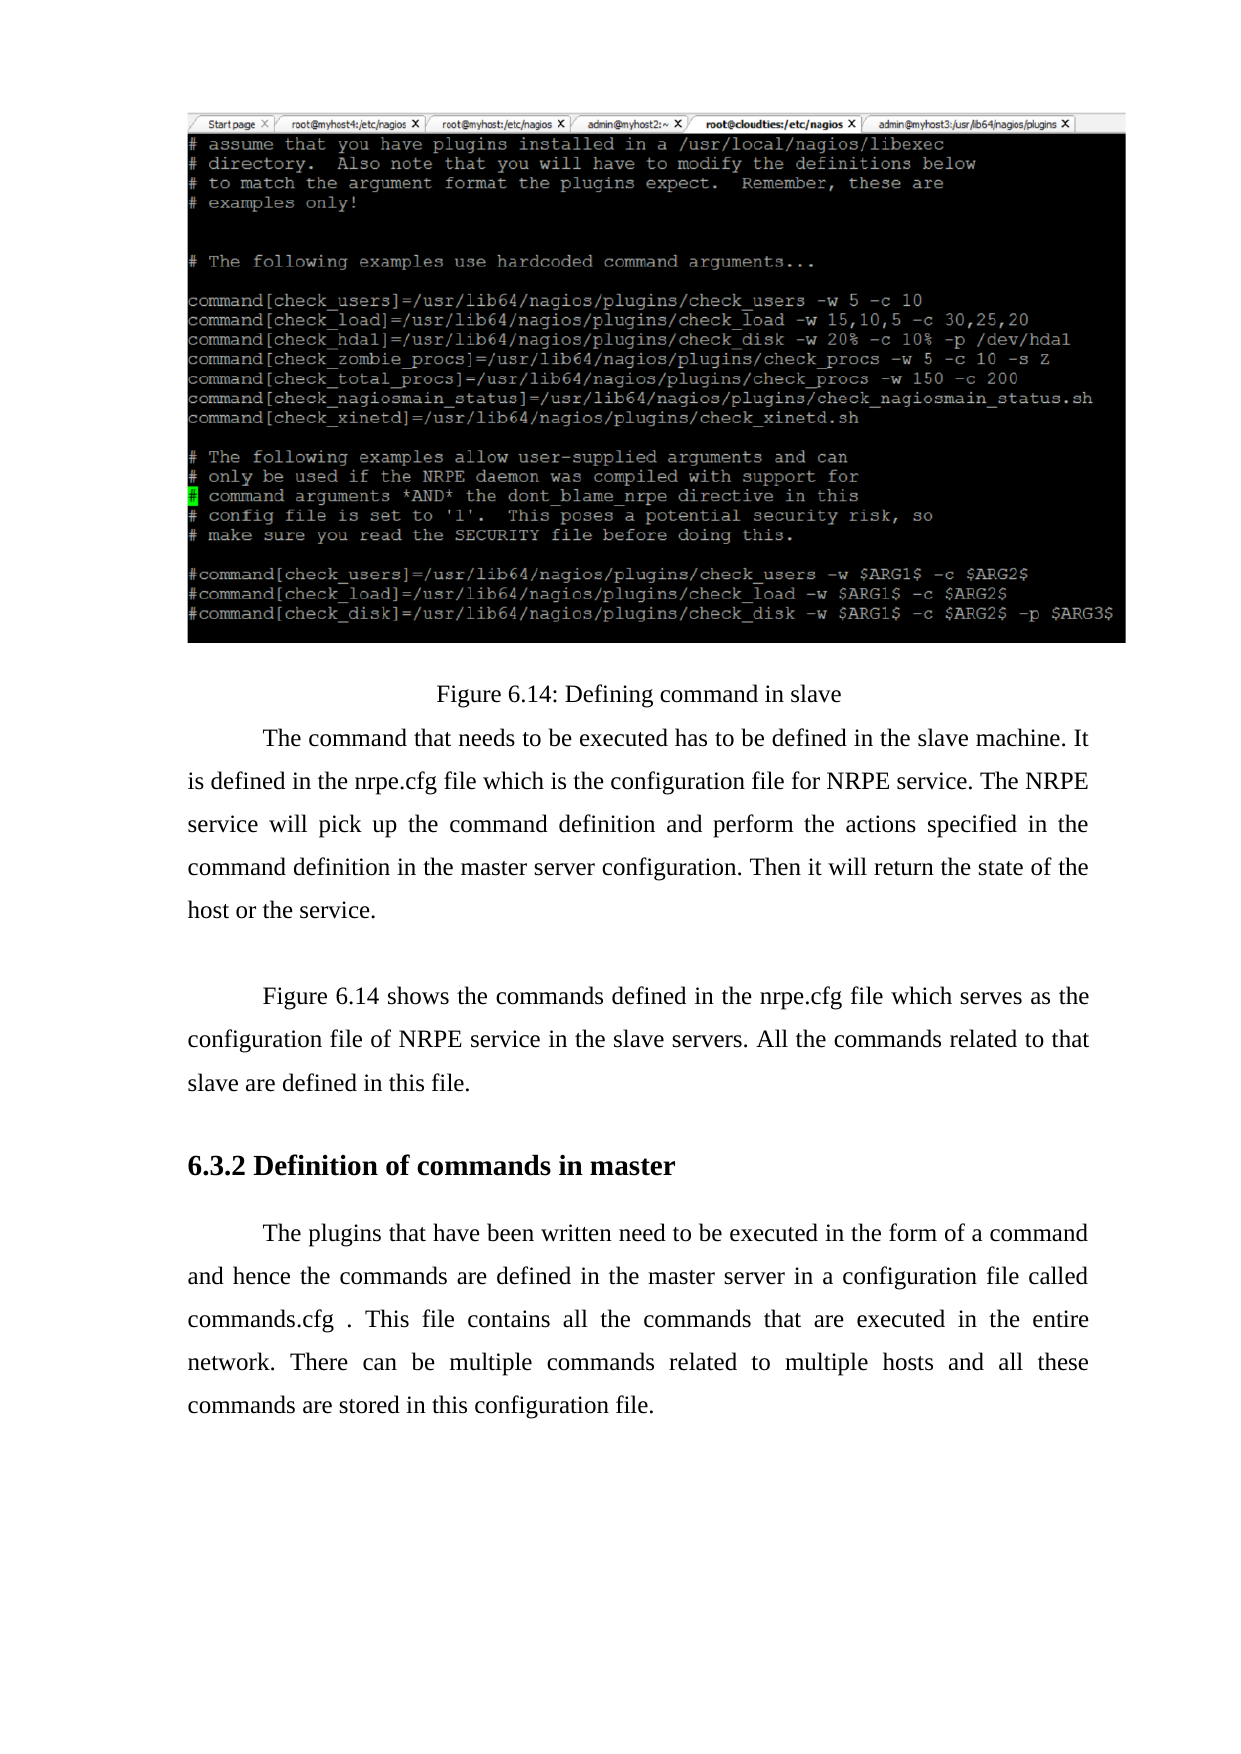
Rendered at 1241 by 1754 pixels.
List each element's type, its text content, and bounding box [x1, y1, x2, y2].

text The command that needs to be executed has to be defined in the slave machine. It is defined in the nrpe.cfg file which is the configuration file for NRPE service. The NRPE service will pick up the command definition and perform the actions specified in the command definition in the master server configuration. Then it will return the state of the host or the service. [187, 723, 1090, 924]
text Figure 6.14 shows the commands defined in the nrpe.cfg file which serves as the configuration file of NRPE service in the slave servers. All the commands related to that slave are defined in this file. [187, 981, 1090, 1096]
text 6.3.2 Definition of commands in master [187, 1148, 1090, 1181]
picture [187, 112, 1126, 643]
text The plugins that have been written need to be executed in the form of a command and hence the commands are defined in the master server in a configuration file called commands.cfg . This file contains all the commands that are executed in the entire network. There can be multiple commands related to multiple hosts and all these commands are stored in this configuration file. [187, 1218, 1090, 1419]
text Figure 6.14: Defining command in slave [187, 679, 1090, 708]
